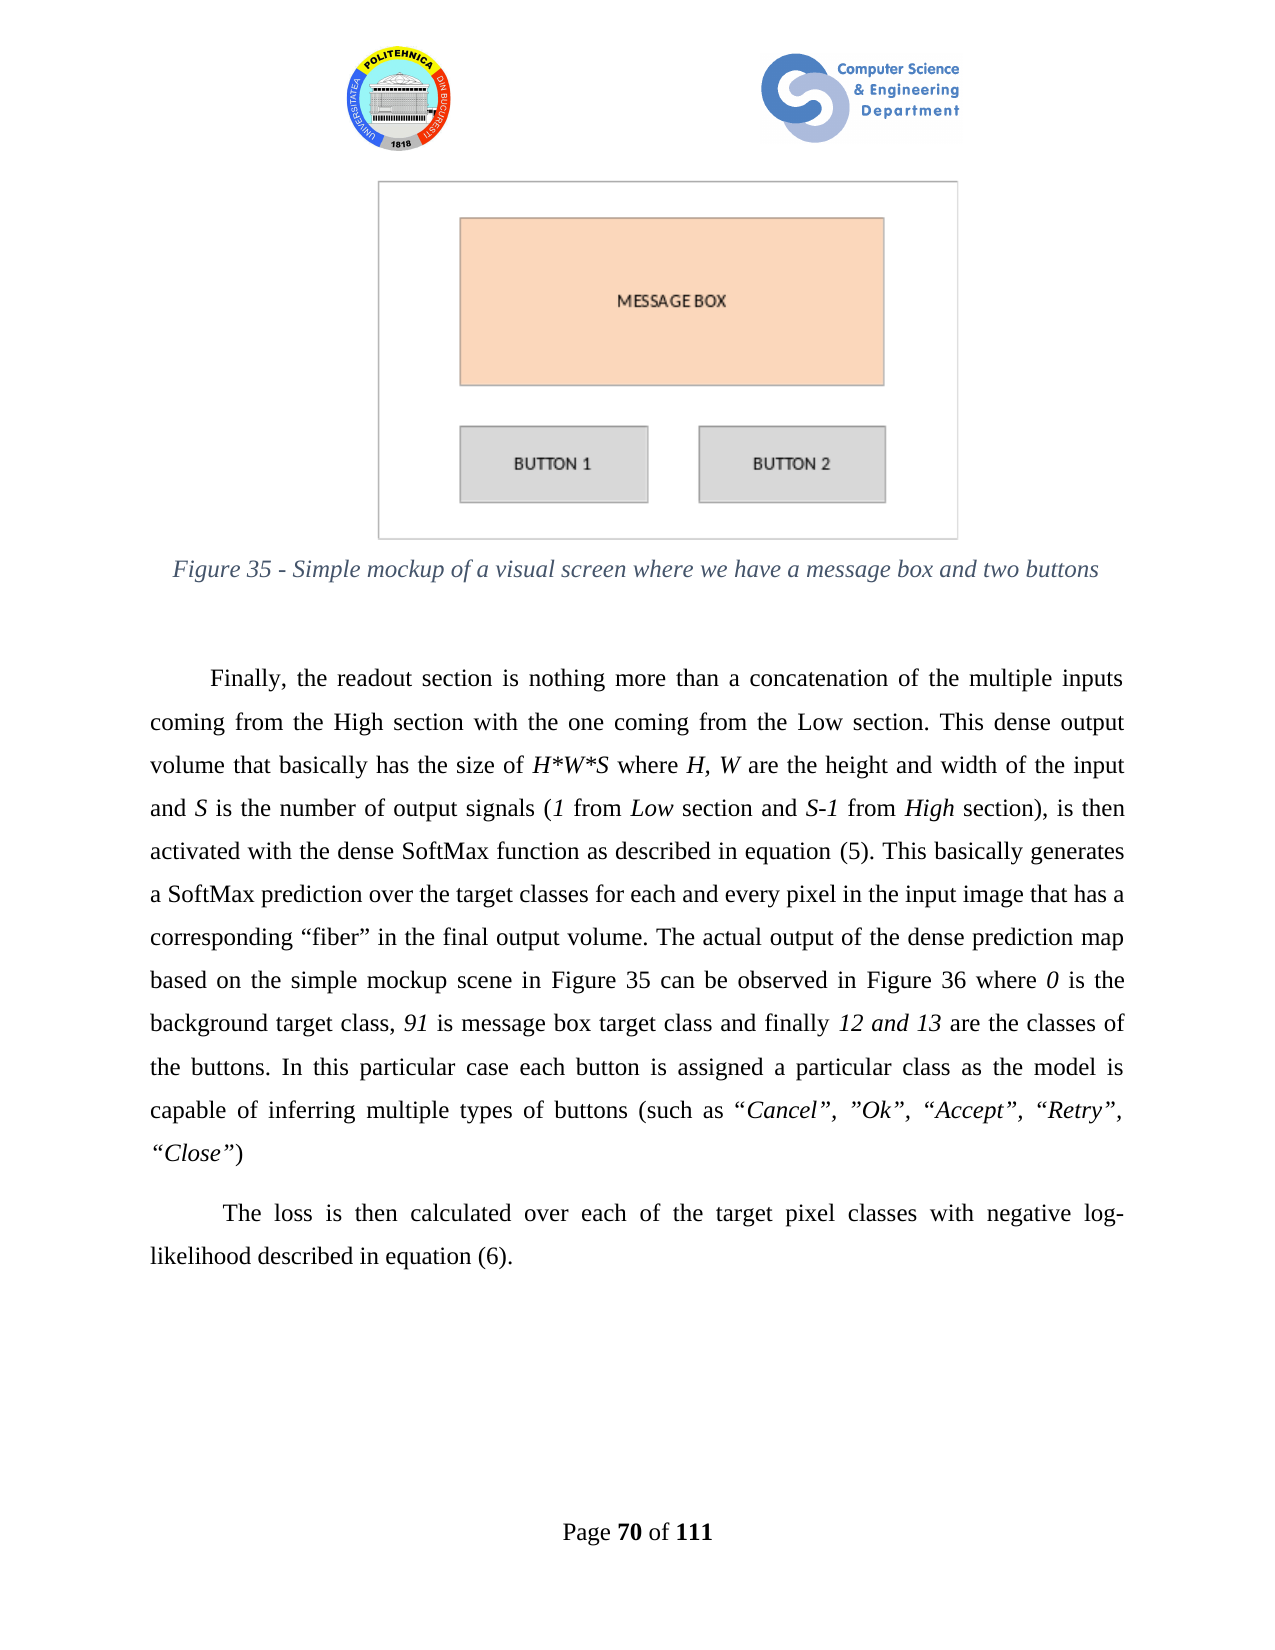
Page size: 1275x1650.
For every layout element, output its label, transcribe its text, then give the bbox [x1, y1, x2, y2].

table_header [150, 179, 1124, 554]
picture [760, 53, 963, 144]
text The loss is then calculated over each of the target pixel classes with negative log-likelihood described in equation (6). [150, 1198, 1125, 1269]
picture [346, 46, 451, 151]
